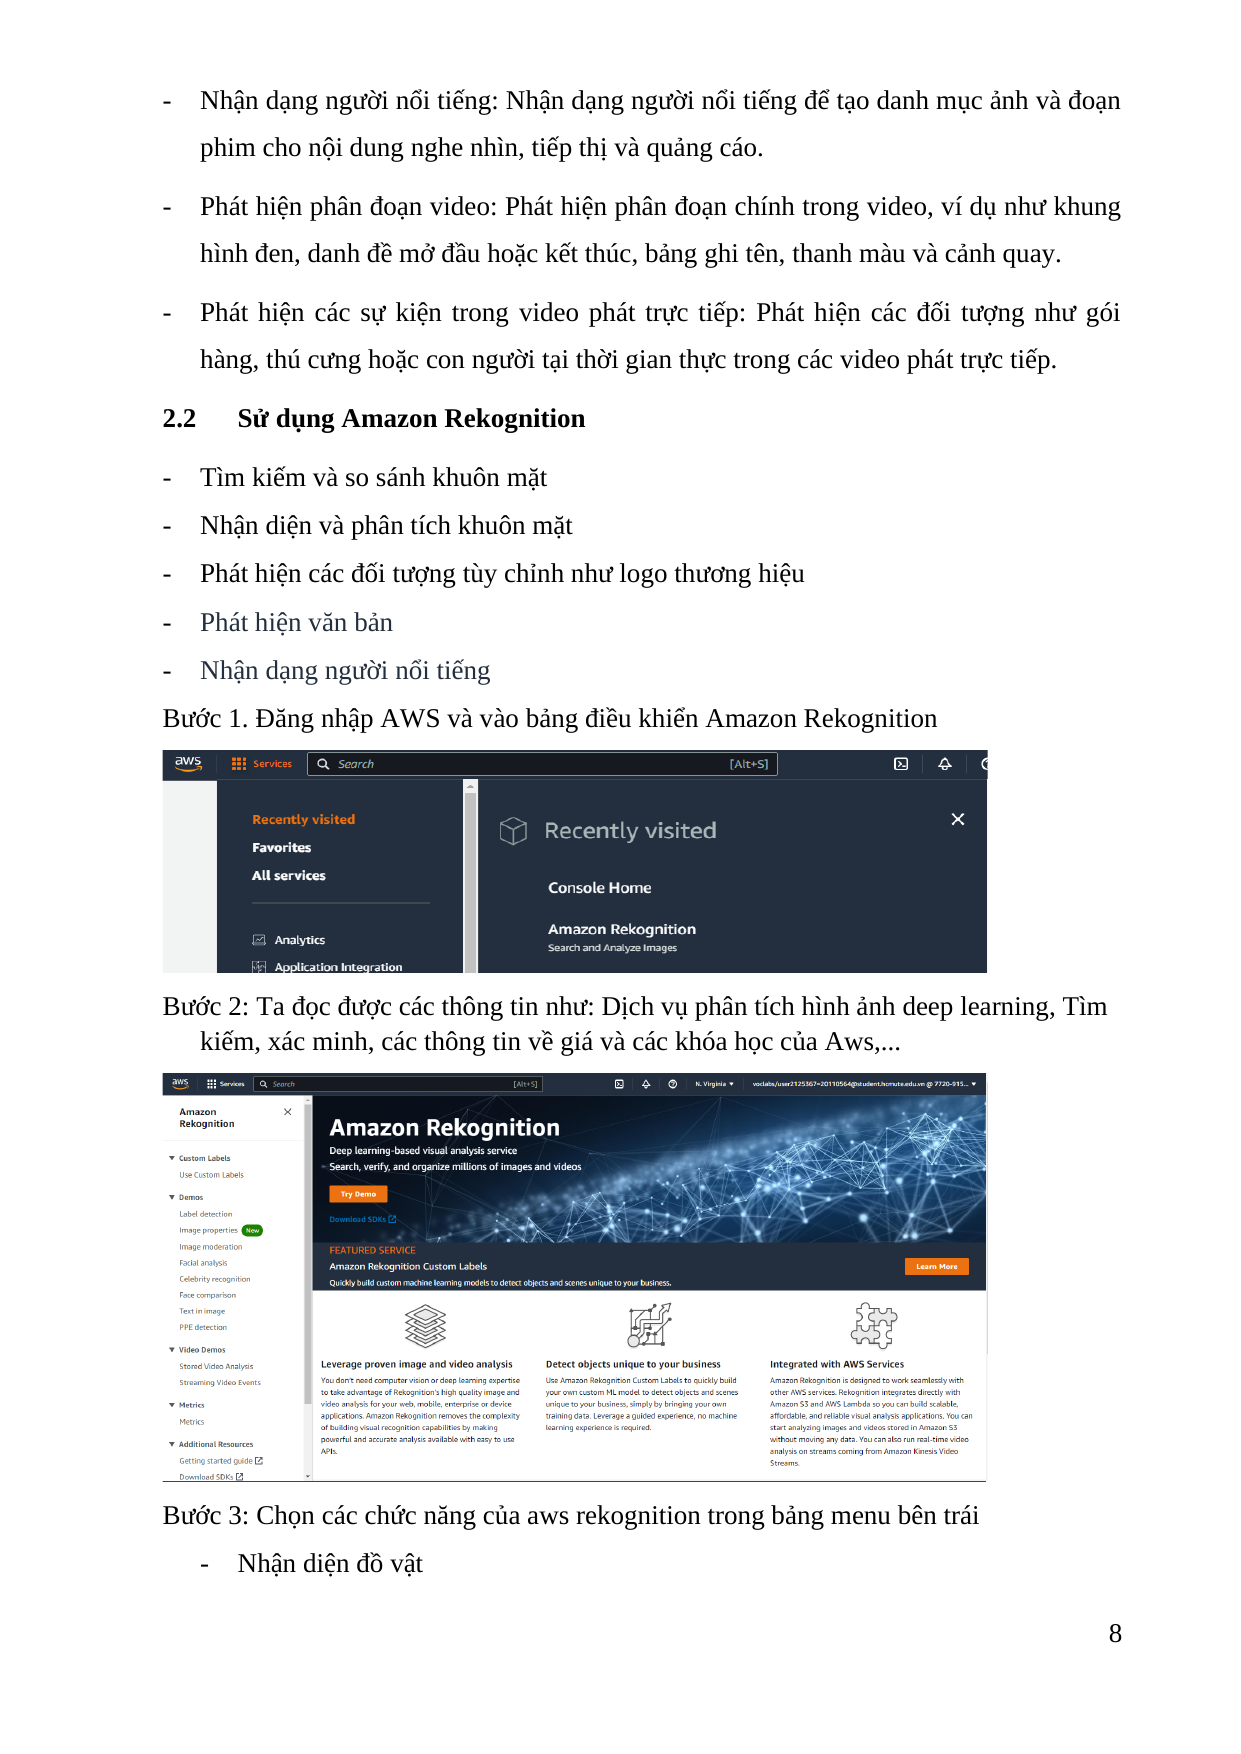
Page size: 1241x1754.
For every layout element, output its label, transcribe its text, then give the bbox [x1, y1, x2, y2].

picture [162, 750, 988, 973]
list Phát hiện văn bản [162, 606, 1122, 637]
list Bước 3: Chọn các chức năng của aws rekognition trong bảng menu bên trái [162, 1499, 1122, 1530]
list Nhận dạng người nổi tiếng: Nhận dạng người nổi tiếng để tạo danh mục ảnh và đoạn phim cho nội dung nghe nhìn, tiếp thị và quảng cáo. [162, 84, 1122, 162]
list Tìm kiếm và so sánh khuôn mặt [162, 461, 1122, 492]
list Nhận diện và phân tích khuôn mặt [162, 509, 1122, 540]
list Bước 1. Đăng nhập AWS và vào bảng điều khiển Amazon Rekognition [162, 702, 1122, 733]
list Phát hiện phân đoạn video: Phát hiện phân đoạn chính trong video, ví dụ như khung hình đen, danh đề mở đầu hoặc kết thúc, bảng ghi tên, thanh màu và cảnh quay. [162, 190, 1122, 268]
picture [162, 1073, 988, 1482]
list Nhận diện đồ vật [200, 1547, 1122, 1578]
list Nhận dạng người nổi tiếng [162, 654, 1122, 685]
list Phát hiện các đối tượng tùy chỉnh như logo thương hiệu [162, 557, 1122, 589]
list Phát hiện các sự kiện trong video phát trực tiếp: Phát hiện các đối tượng như gói hàng, thú cưng hoặc con người tại thời gian thực trong các video phát trực tiếp. [162, 296, 1122, 374]
list Sử dụng Amazon Rekognition [162, 402, 1122, 433]
list Bước 2: Ta đọc được các thông tin như: Dịch vụ phân tích hình ảnh deep learning, Tìm kiếm, xác minh, các thông tin về giá và các khóa học của Aws,... [162, 989, 1122, 1056]
